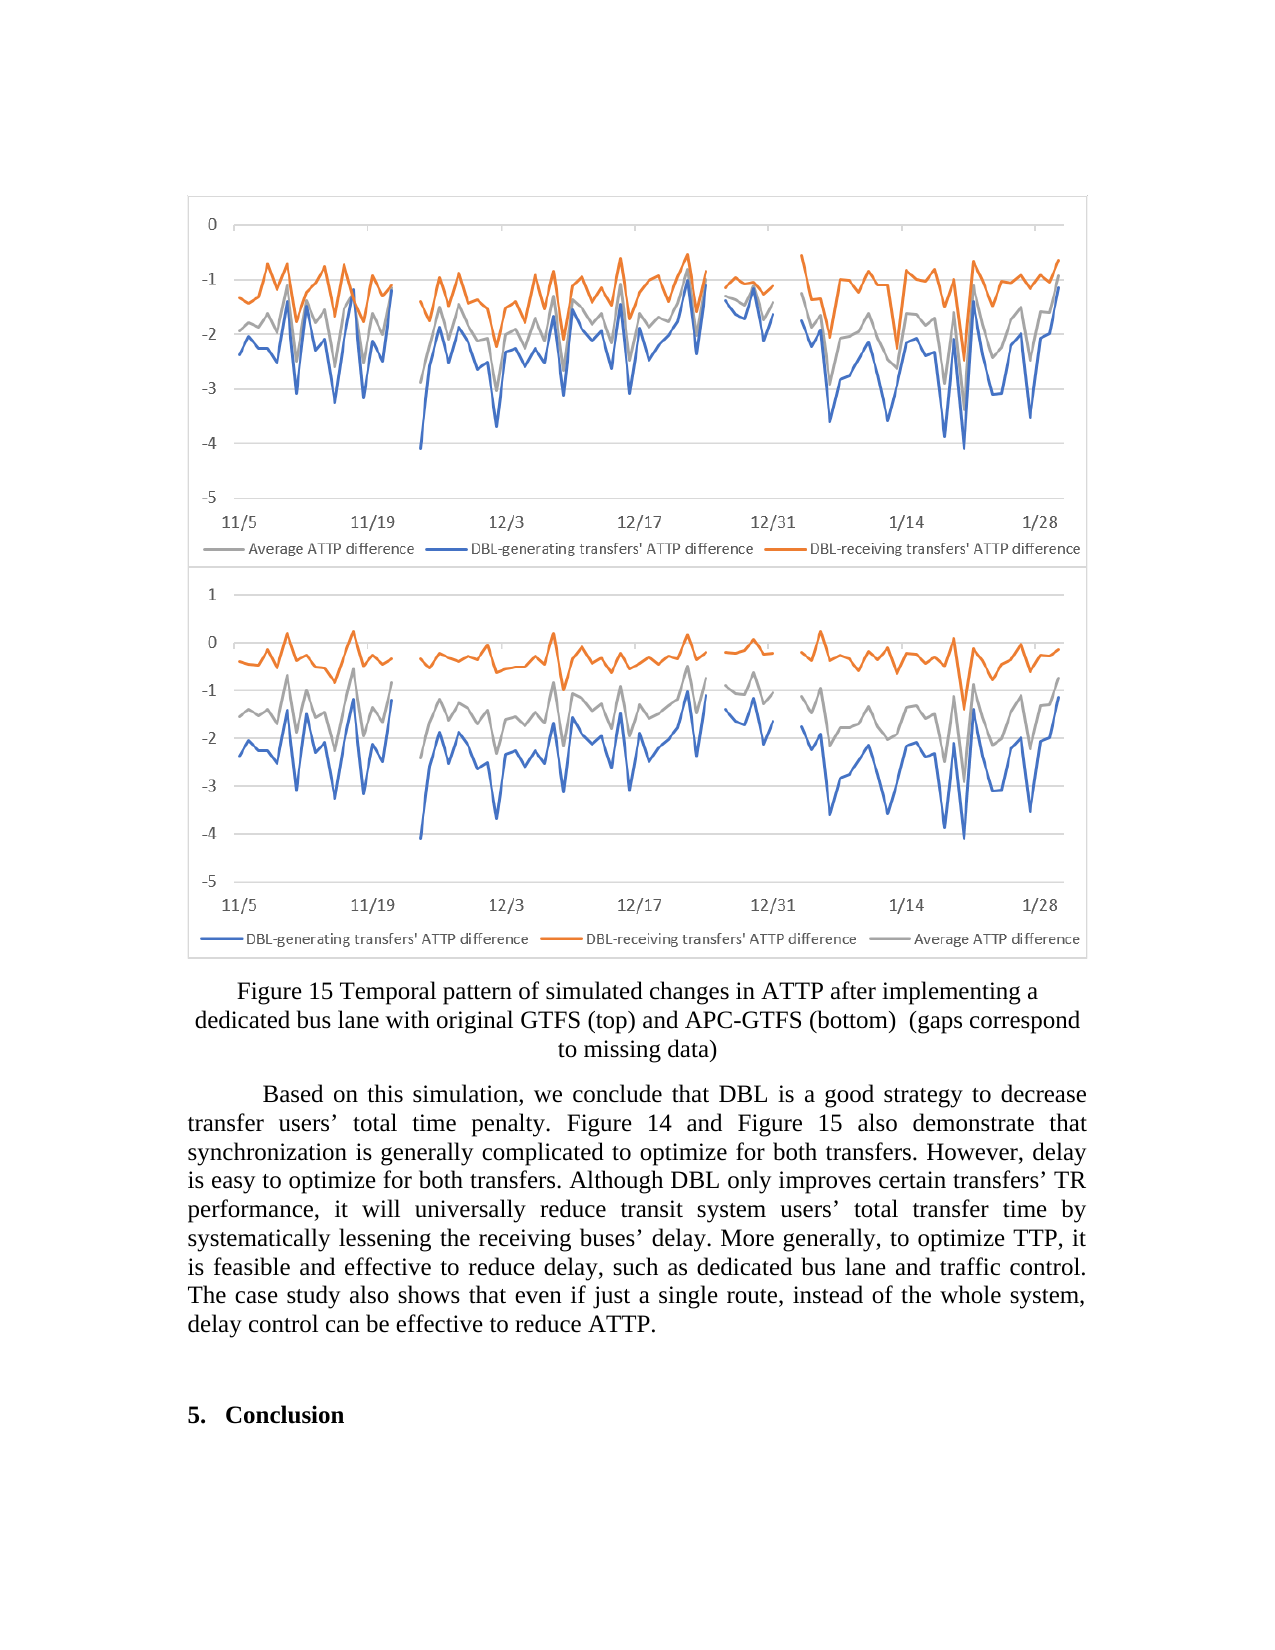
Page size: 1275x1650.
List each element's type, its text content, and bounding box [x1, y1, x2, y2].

picture [187, 195, 1088, 960]
list Conclusion [187, 1400, 1087, 1429]
text Figure 15 Temporal pattern of simulated changes in ATTP after implementing a dedicated bus lane with original GTFS (top) and APC-GTFS (bottom) (gaps correspond to missing data) [187, 976, 1087, 1063]
text Based on this simulation, we conclude that DBL is a good strategy to decrease transfer users’ total time penalty. Figure 14 and Figure 15 also demonstrate that synchronization is generally complicated to optimize for both transfers. However, delay is easy to optimize for both transfers. Although DBL only improves certain transfers’ TR performance, it will universally reduce transit system users’ total transfer time by systematically lessening the receiving buses’ delay. More generally, to optimize TTP, it is feasible and effective to reduce delay, such as dedicated bus lane and traffic control. The case study also shows that even if just a single route, instead of the whole system, delay control can be effective to reduce ATTP. [187, 1079, 1087, 1338]
